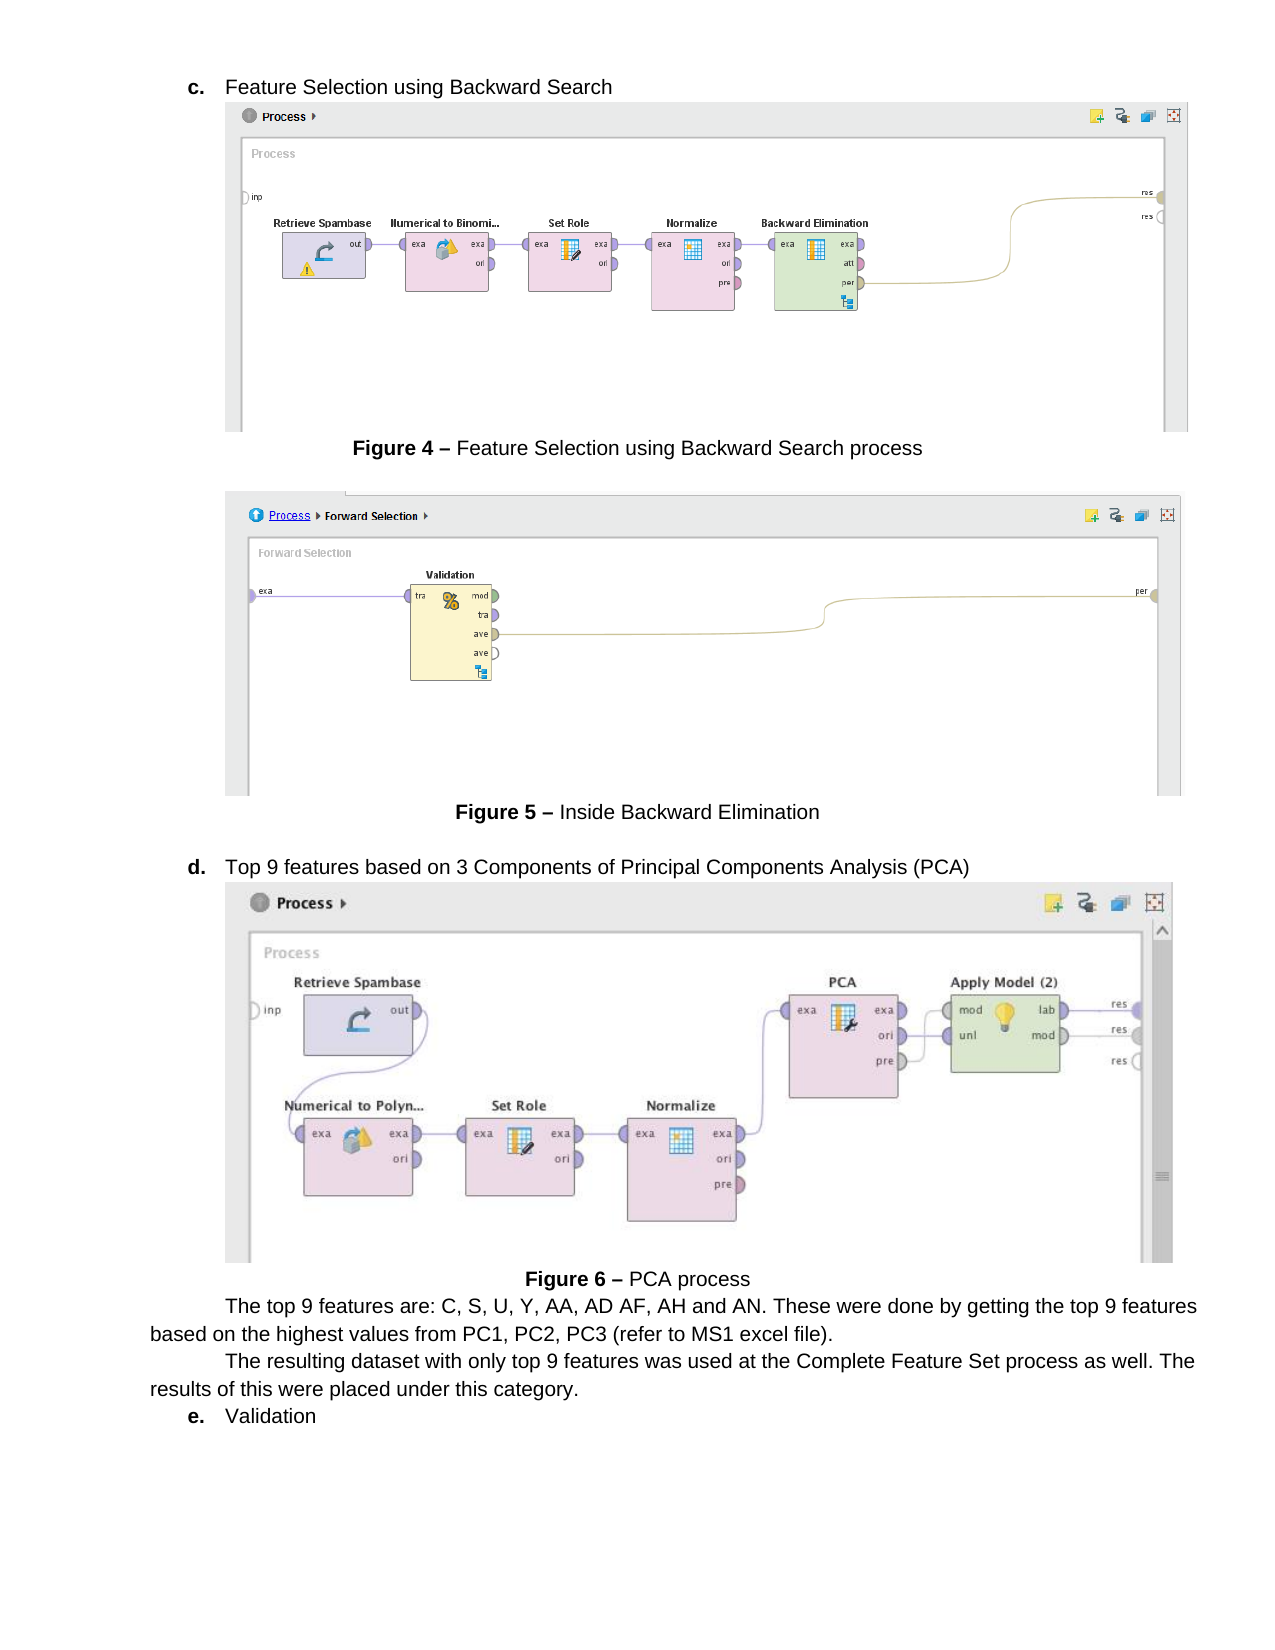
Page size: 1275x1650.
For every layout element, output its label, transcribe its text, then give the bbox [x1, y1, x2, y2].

list The top 9 features are: C, S, U, Y, AA, AD AF, AH and AN. These were done by getting the top 9 features based on the highest values from PC1, PC2, PC3 (refer to MS1 excel file). [150, 1294, 1200, 1345]
text Figure 6 – PCA process [75, 1266, 1200, 1290]
text Figure 4 – Feature Selection using Backward Search process [75, 436, 1200, 460]
text Figure 5 – Inside Backward Elimination [75, 800, 1200, 824]
picture [225, 491, 1186, 796]
picture [225, 102, 1189, 432]
list Feature Selection using Backward Search [187, 75, 1200, 99]
picture [225, 882, 1174, 1263]
list Validation [187, 1404, 1200, 1428]
list The resulting dataset with only top 9 features was used at the Complete Feature Set process as well. The results of this were placed under this category. [150, 1349, 1200, 1400]
list Top 9 features based on 3 Components of Principal Components Analysis (PCA) [187, 855, 1200, 879]
